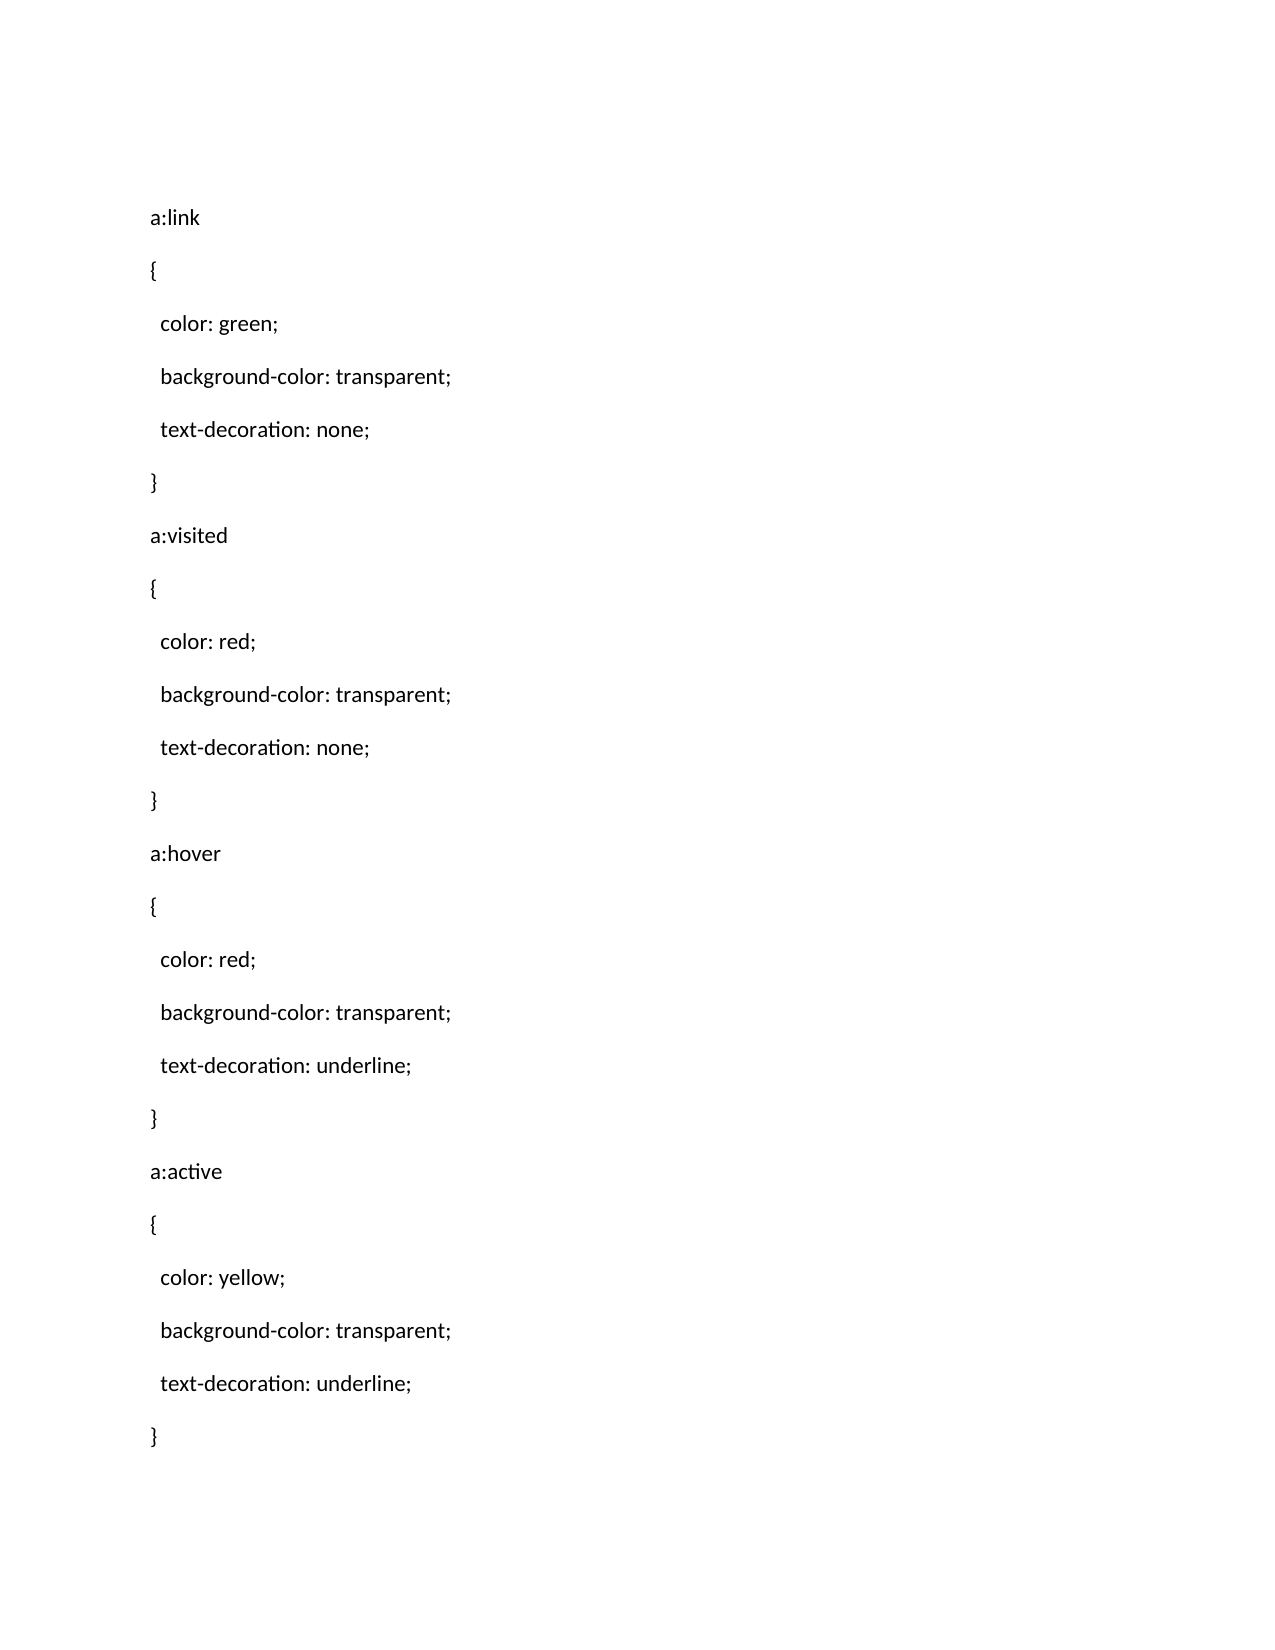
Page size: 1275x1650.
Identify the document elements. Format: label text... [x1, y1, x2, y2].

text a:active [150, 1157, 1125, 1185]
text background-color: transparent; [150, 998, 1125, 1026]
text text-decoration: underline; [150, 1051, 1125, 1079]
text a:link [150, 203, 1125, 231]
text background-color: transparent; [150, 1316, 1125, 1344]
text } [150, 468, 1125, 496]
text { [150, 892, 1125, 920]
text } [150, 786, 1125, 814]
text color: red; [150, 627, 1125, 655]
text { [150, 1210, 1125, 1238]
text text-decoration: underline; [150, 1369, 1125, 1397]
text color: green; [150, 309, 1125, 337]
text { [150, 256, 1125, 284]
text } [150, 1422, 1125, 1451]
text a:hover [150, 839, 1125, 867]
text a:visited [150, 521, 1125, 549]
text text-decoration: none; [150, 415, 1125, 443]
text color: yellow; [150, 1263, 1125, 1291]
text } [150, 1104, 1125, 1132]
text text-decoration: none; [150, 733, 1125, 761]
text { [150, 574, 1125, 602]
text color: red; [150, 945, 1125, 973]
text background-color: transparent; [150, 680, 1125, 708]
text background-color: transparent; [150, 362, 1125, 390]
